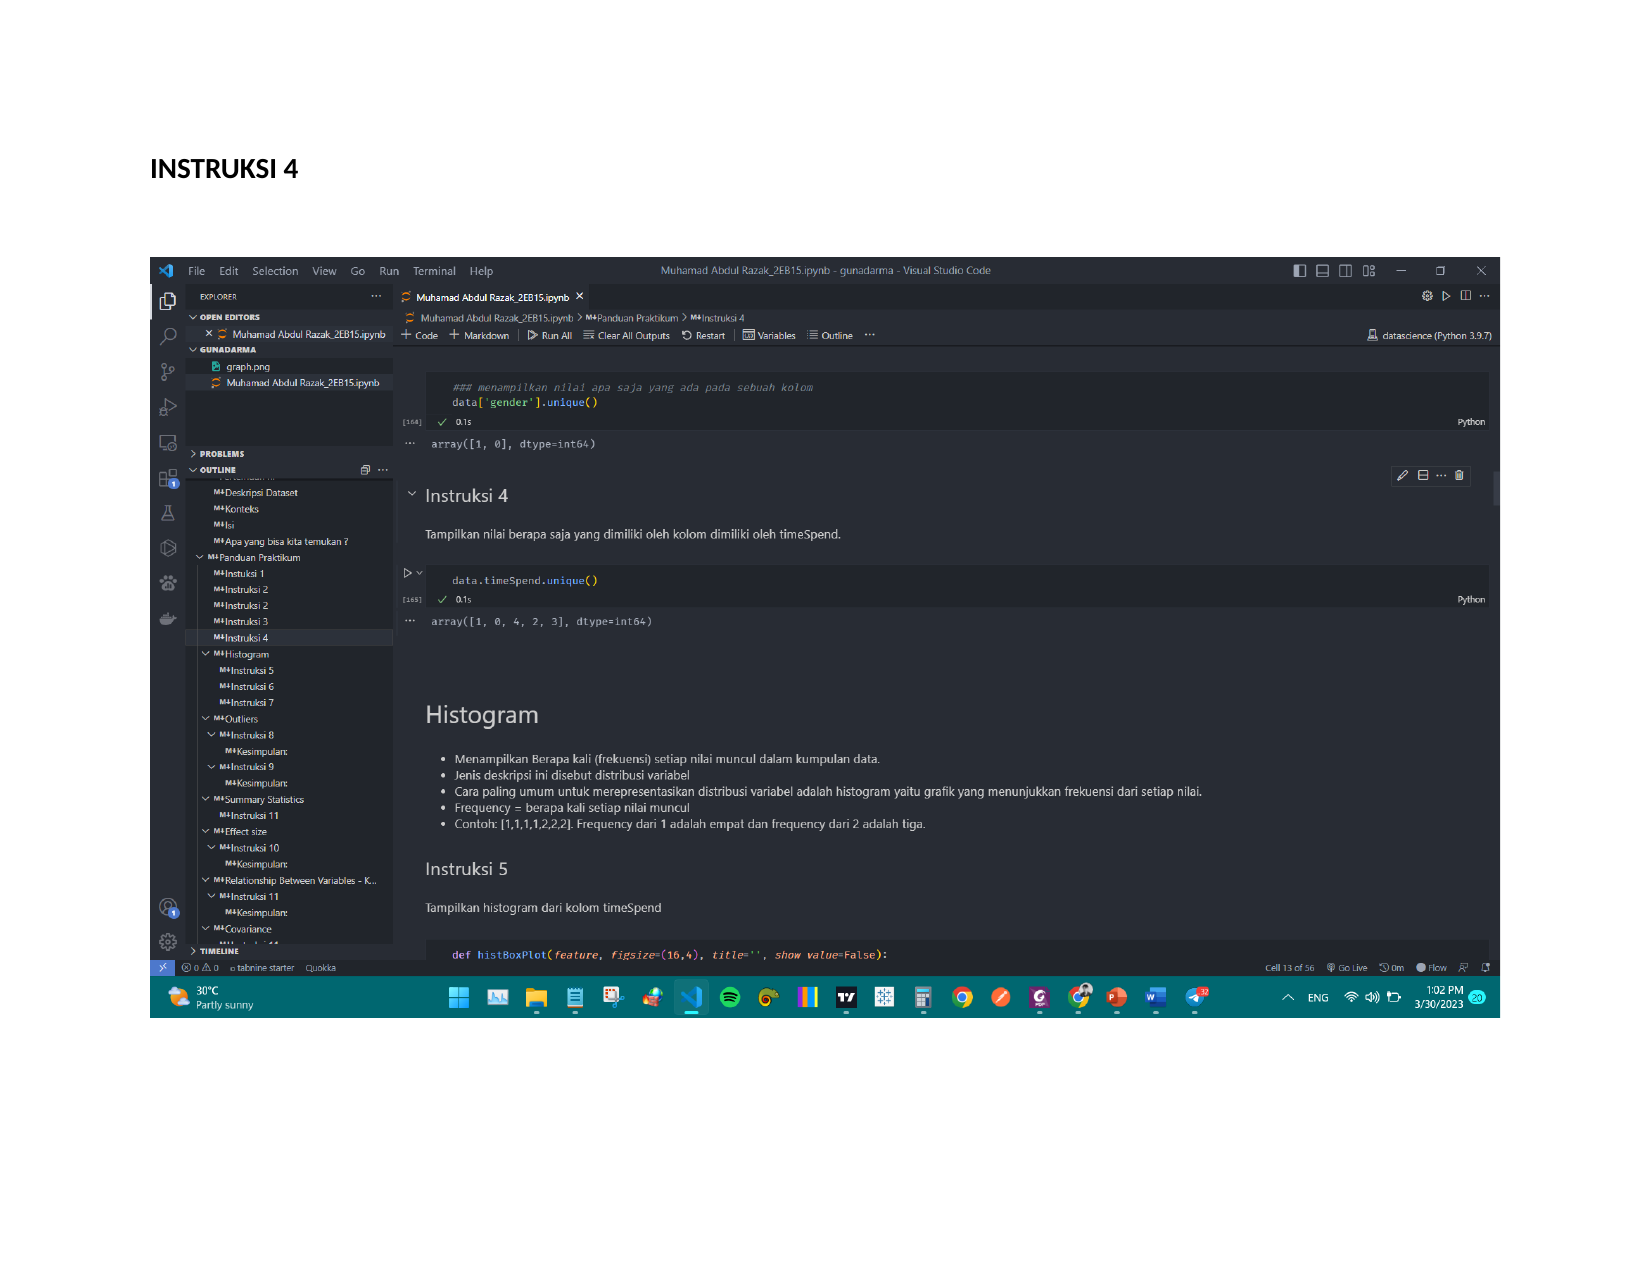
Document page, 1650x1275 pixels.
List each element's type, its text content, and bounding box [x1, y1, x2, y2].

text INSTRUKSI 4 [150, 150, 1500, 186]
picture [150, 257, 1500, 1018]
